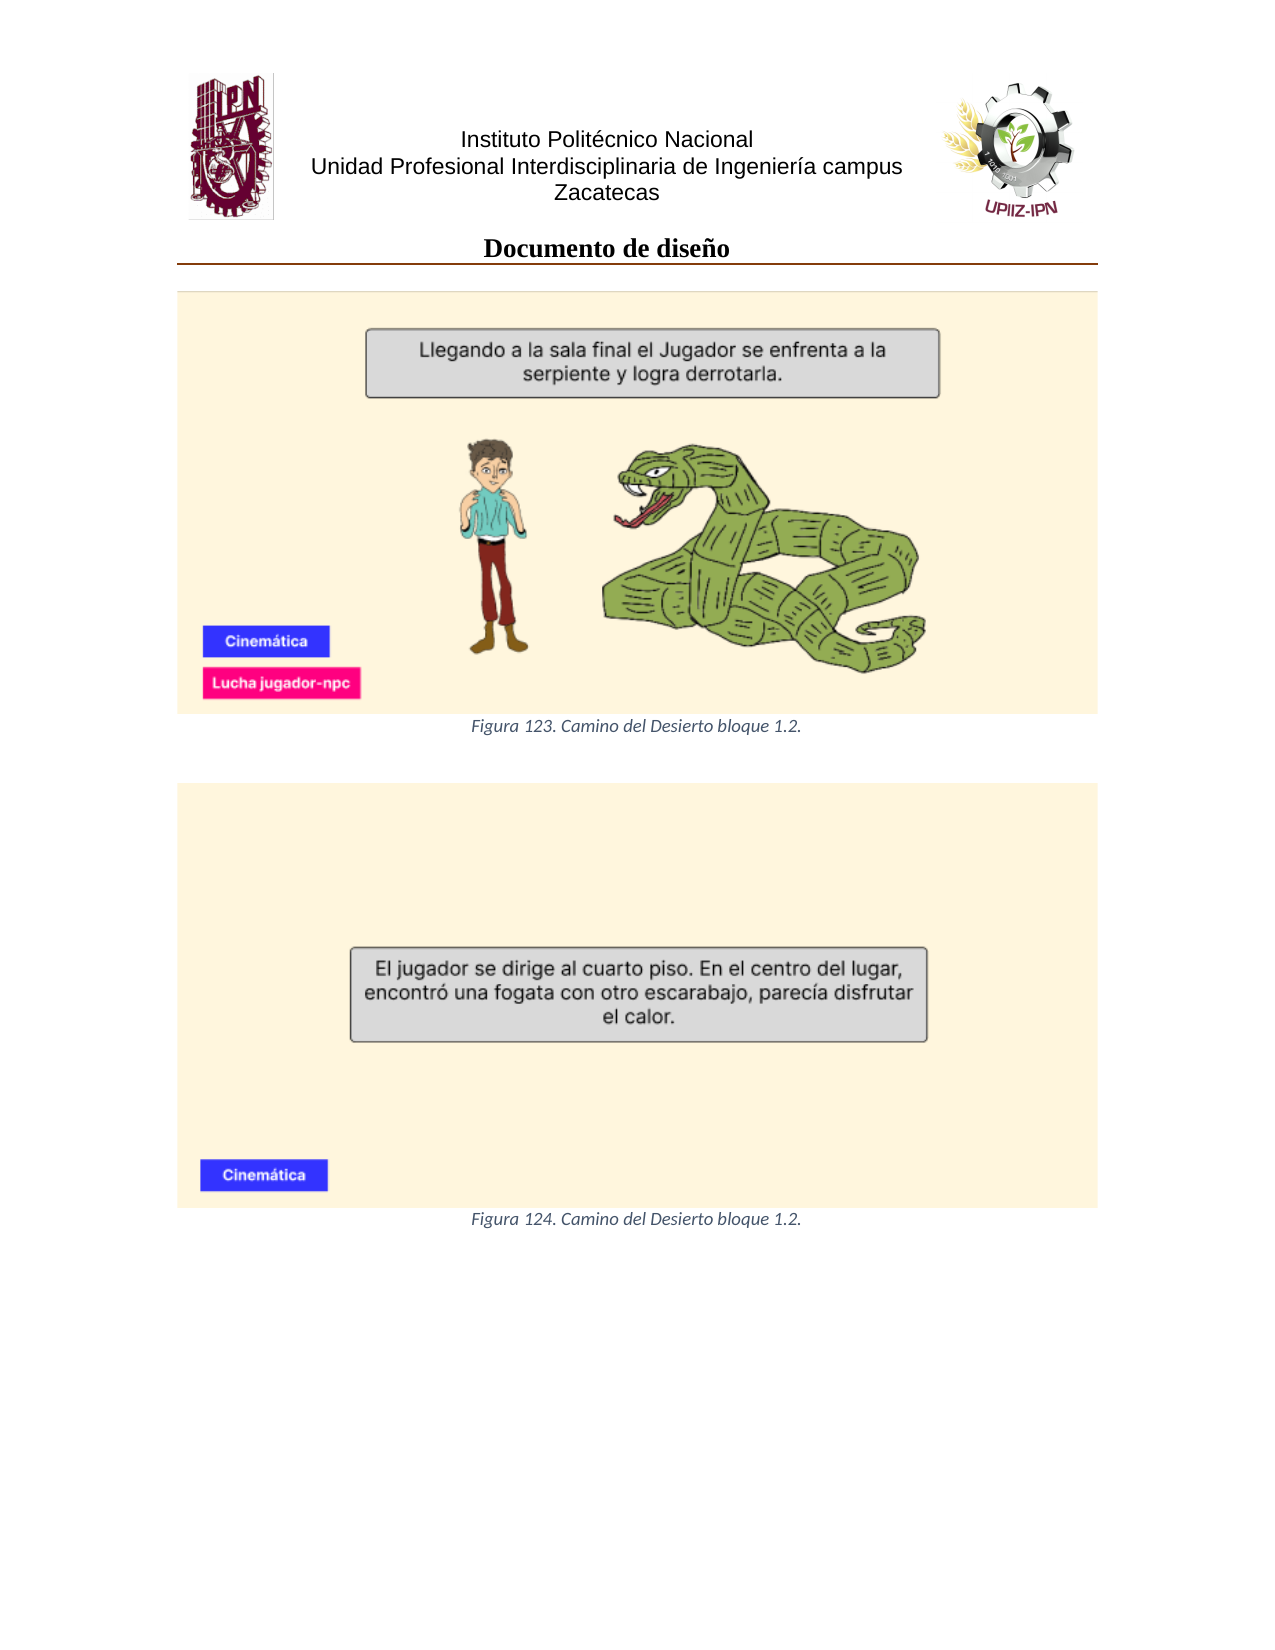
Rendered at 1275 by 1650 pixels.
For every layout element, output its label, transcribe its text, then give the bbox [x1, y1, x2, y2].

text Figura 123. Camino del Desierto bloque 1.2. [177, 714, 1098, 737]
picture [188, 73, 274, 220]
text Figura 124. Camino del Desierto bloque 1.2. [177, 1208, 1098, 1230]
picture [177, 783, 1098, 1208]
picture [936, 73, 1083, 223]
picture [177, 291, 1098, 714]
